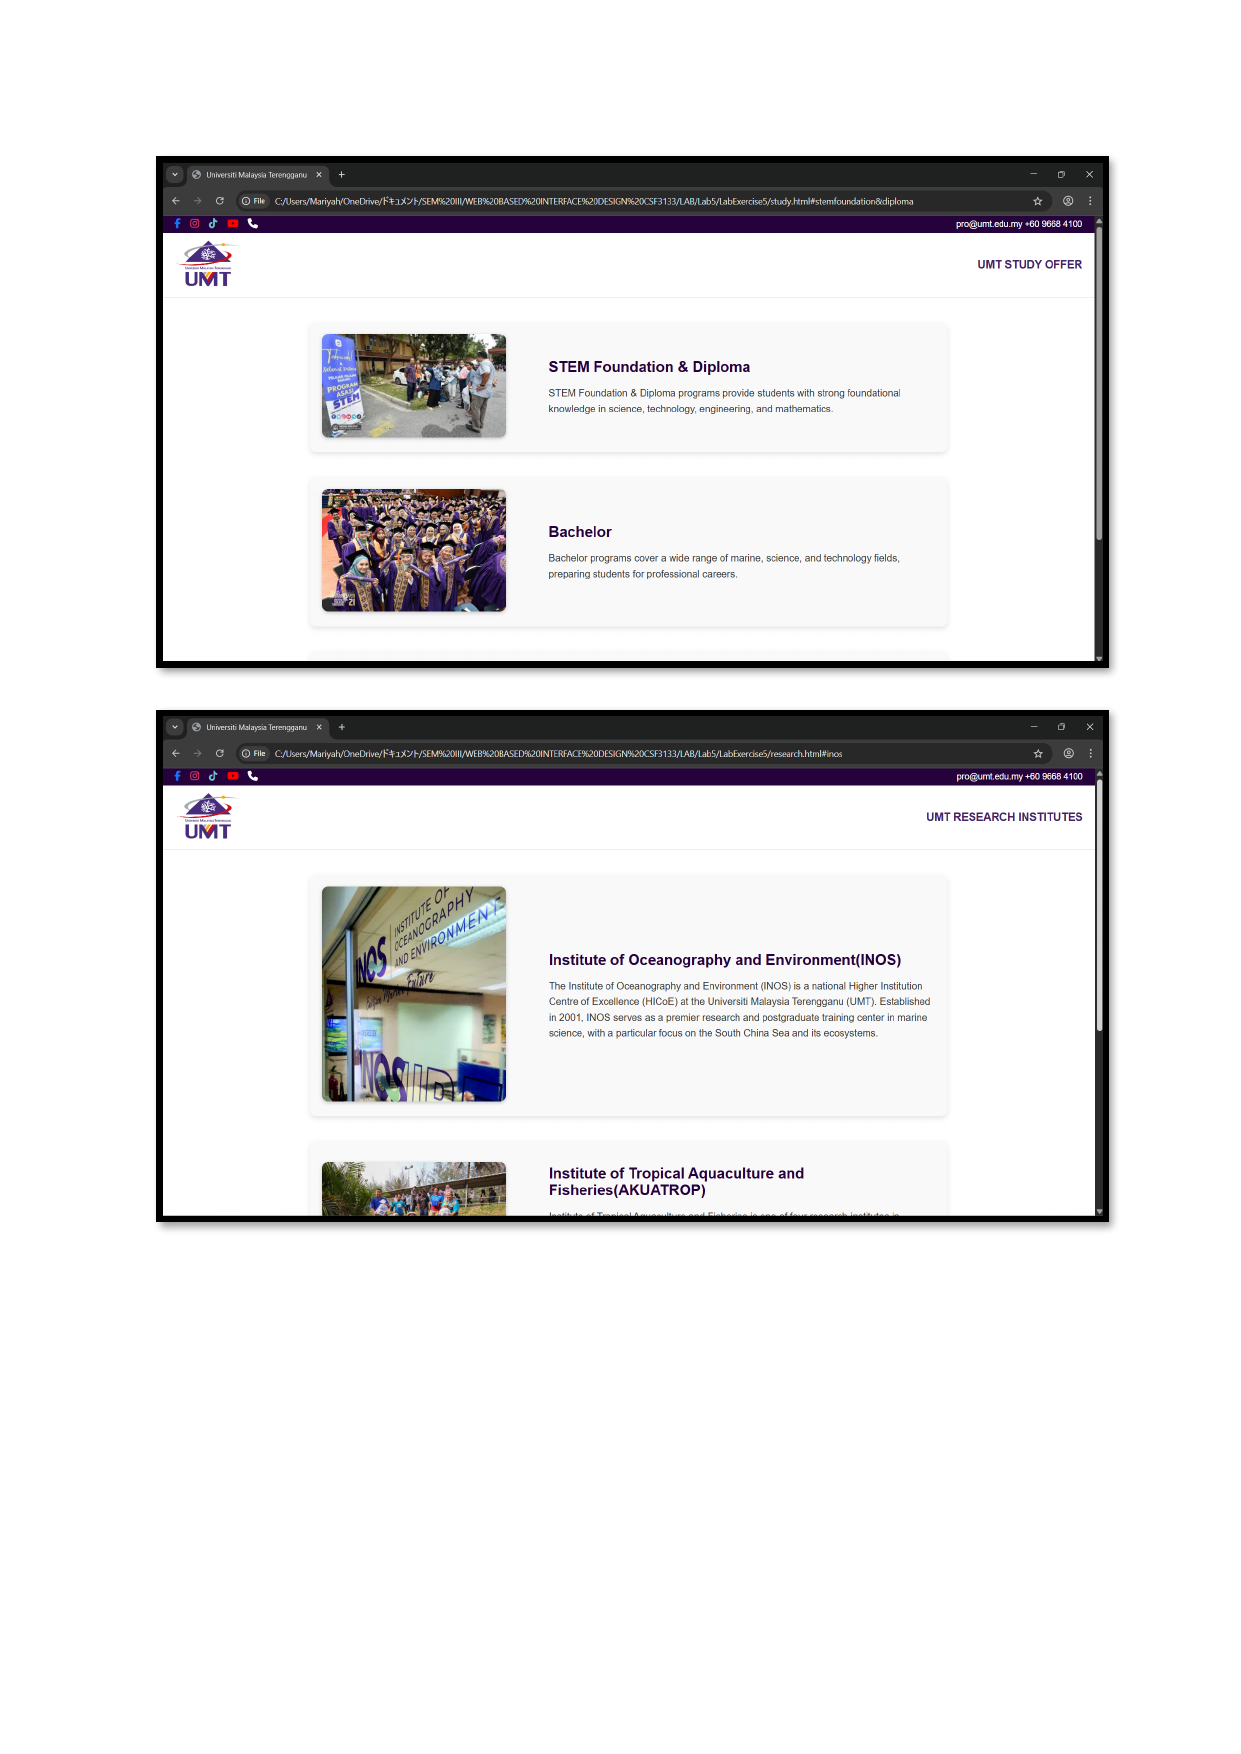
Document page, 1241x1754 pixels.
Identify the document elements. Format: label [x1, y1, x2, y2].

picture [163, 163, 1103, 661]
picture [163, 716, 1103, 1216]
